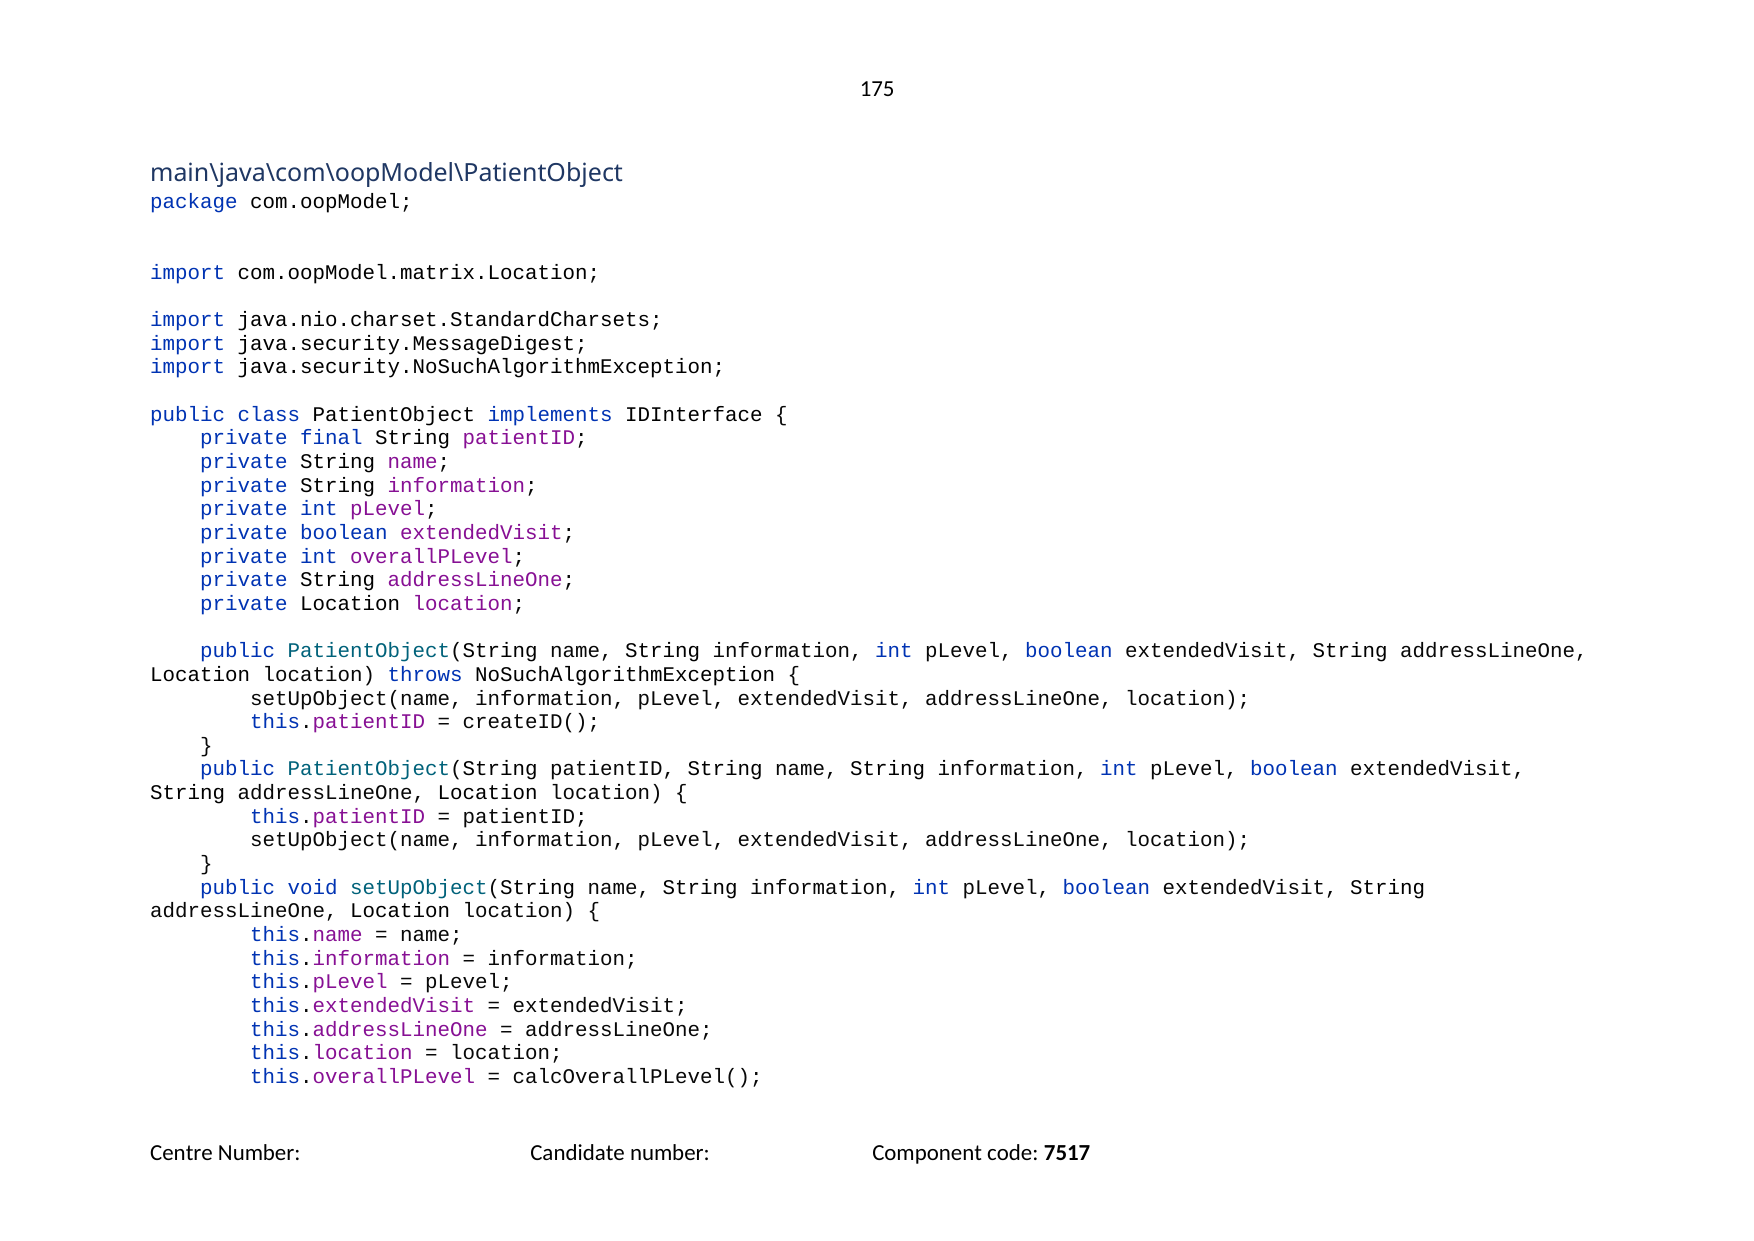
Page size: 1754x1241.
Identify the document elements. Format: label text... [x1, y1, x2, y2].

subtitle main\java\com\oopModel\PatientObject [150, 154, 1604, 188]
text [150, 191, 1604, 1089]
